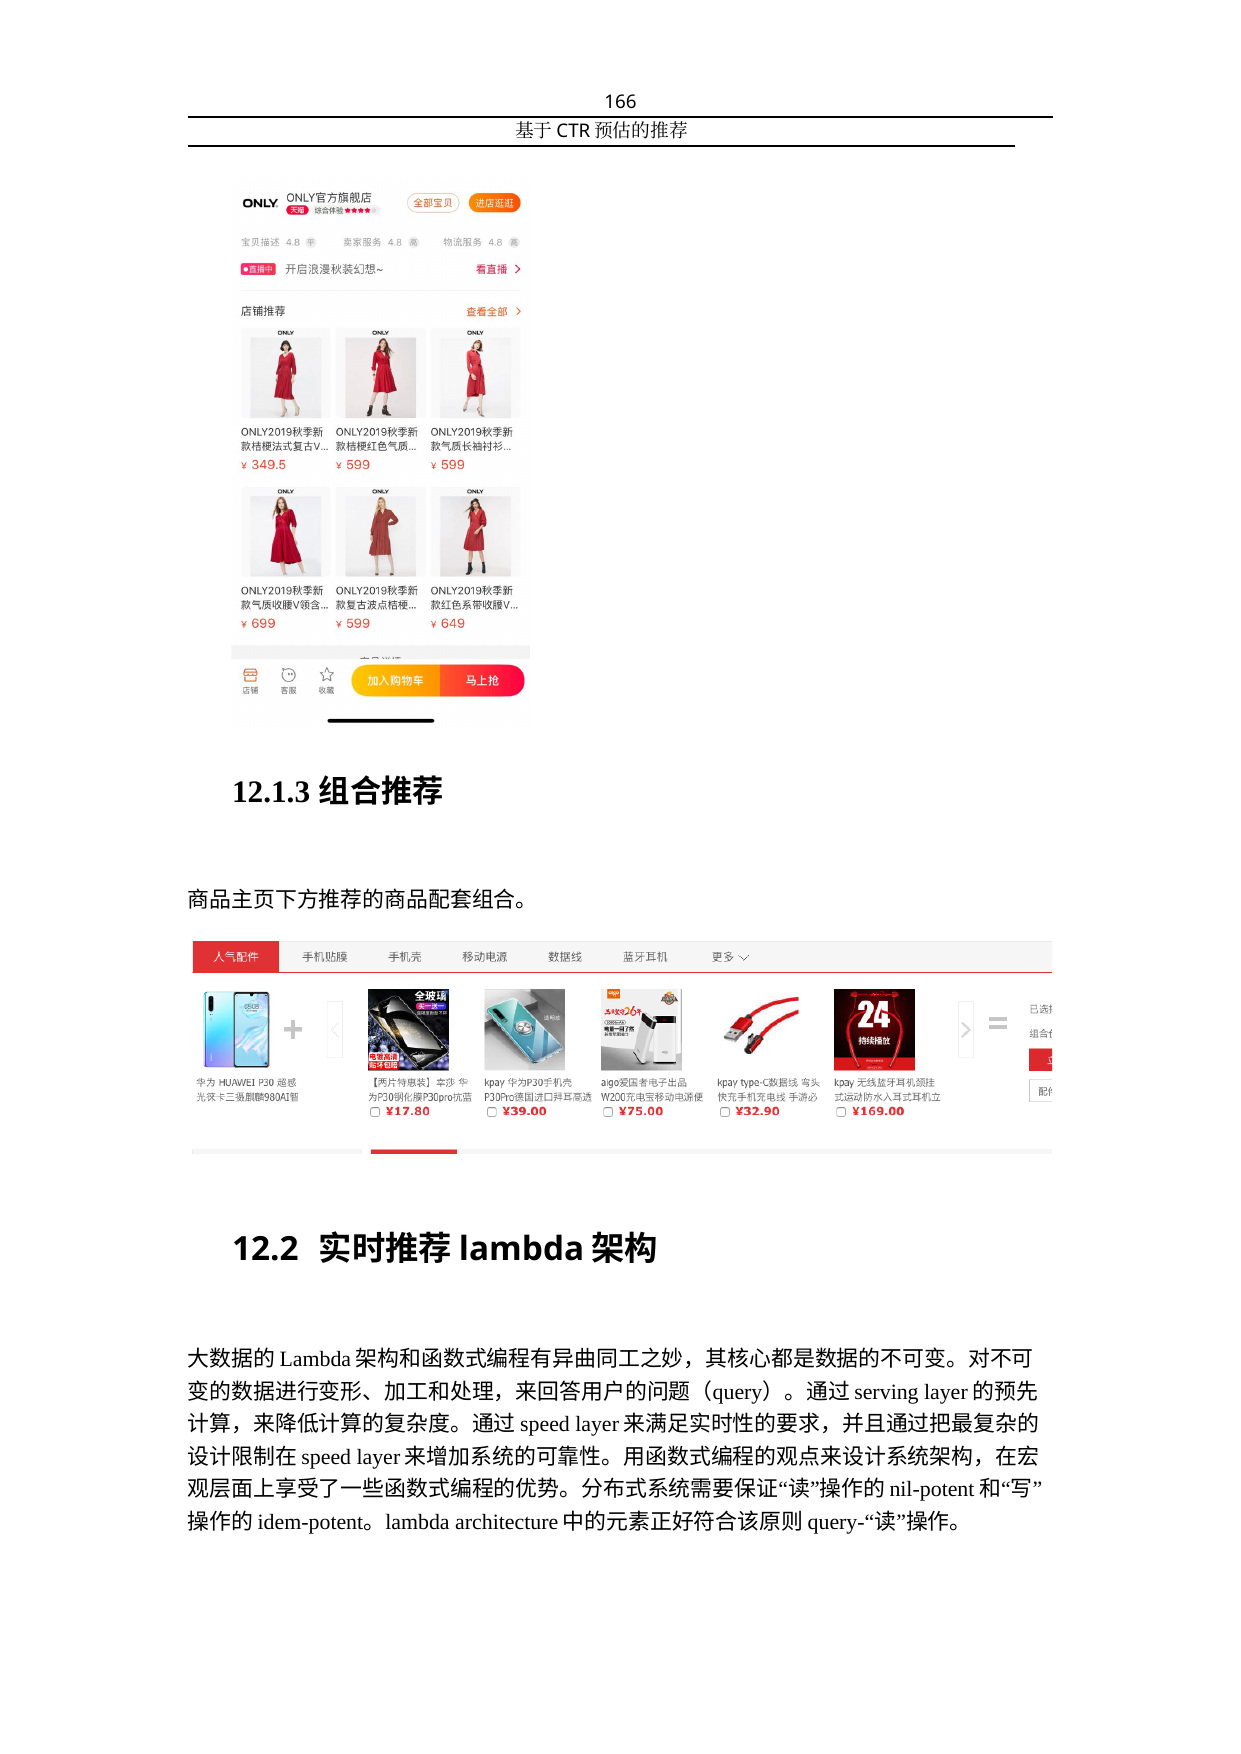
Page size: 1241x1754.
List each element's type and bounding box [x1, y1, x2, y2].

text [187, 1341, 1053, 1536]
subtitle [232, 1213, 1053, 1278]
picture [187, 927, 1053, 1154]
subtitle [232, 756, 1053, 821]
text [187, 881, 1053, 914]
picture [231, 177, 530, 729]
